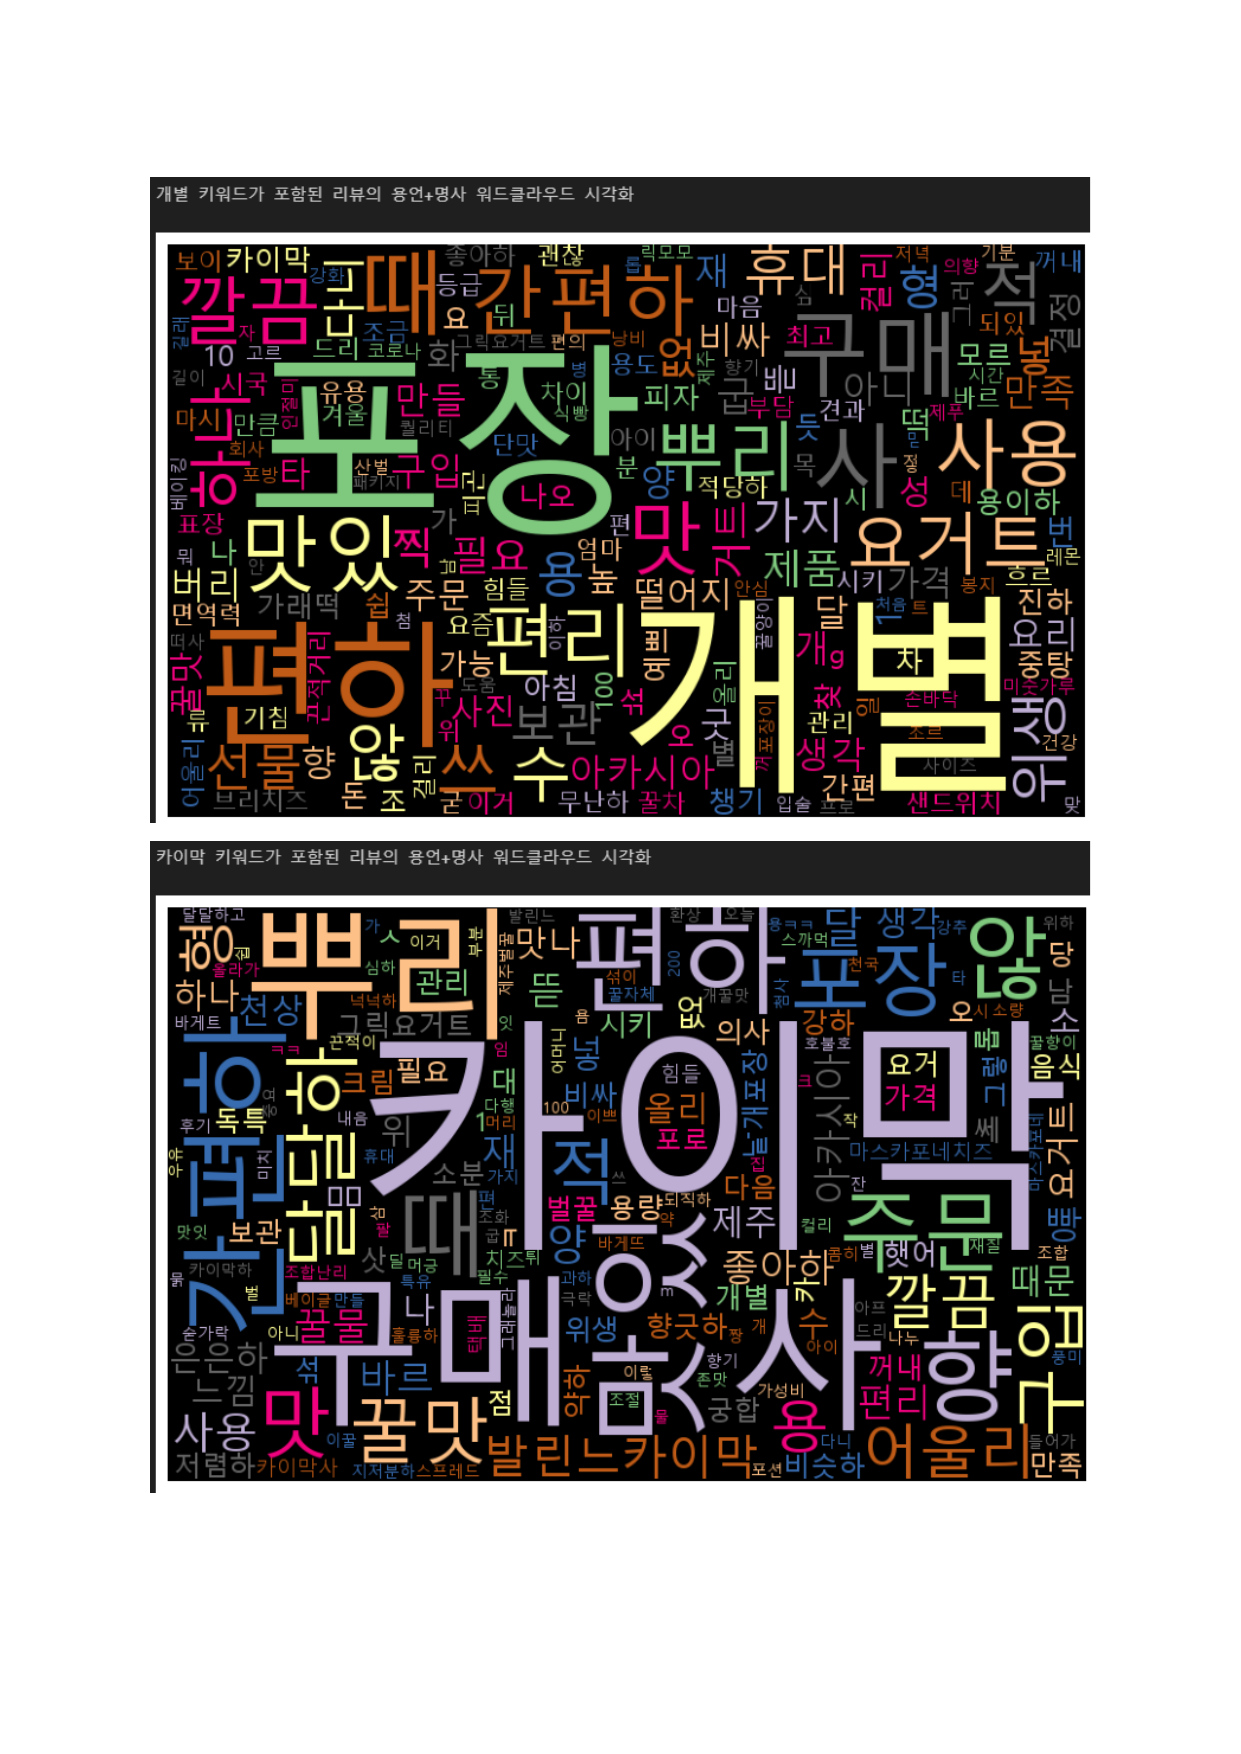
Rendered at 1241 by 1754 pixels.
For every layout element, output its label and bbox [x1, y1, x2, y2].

picture [150, 177, 1091, 823]
picture [150, 841, 1091, 1493]
